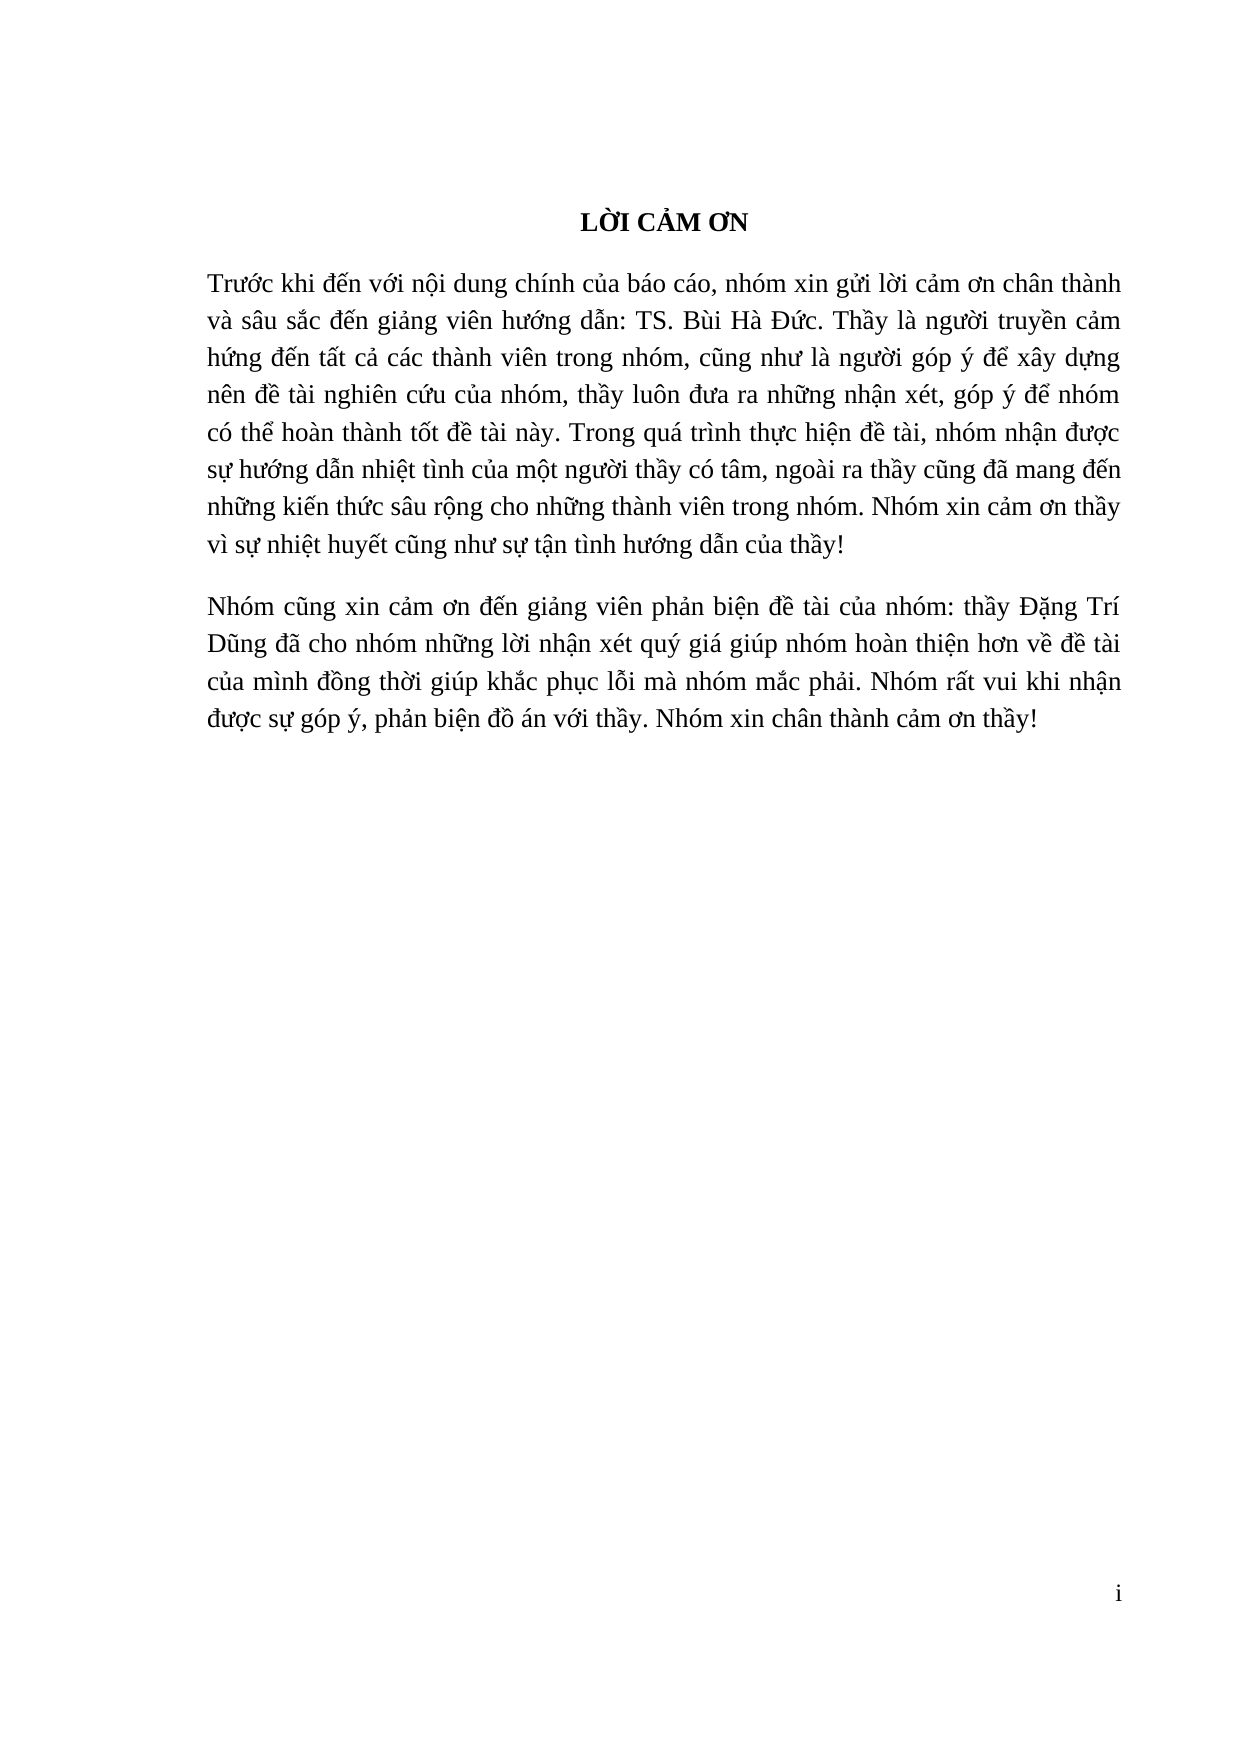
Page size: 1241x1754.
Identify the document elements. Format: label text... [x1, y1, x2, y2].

text Nhóm cũng xin cảm ơn đến giảng viên phản biện đề tài của nhóm: thầy Đặng Trí Dũng đã cho nhóm những lời nhận xét quý giá giúp nhóm hoàn thiện hơn về đề tài của mình đồng thời giúp khắc phục lỗi mà nhóm mắc phải. Nhóm rất vui khi nhận được sự góp ý, phản biện đồ án với thầy. Nhóm xin chân thành cảm ơn thầy! [207, 590, 1122, 733]
subtitle LỜI CẢM ƠN [207, 206, 1122, 237]
text Trước khi đến với nội dung chính của báo cáo, nhóm xin gửi lời cảm ơn chân thành và sâu sắc đến giảng viên hướng dẫn: TS. Bùi Hà Đức. Thầy là người truyền cảm hứng đến tất cả các thành viên trong nhóm, cũng như là người góp ý để xây dựng nên đề tài nghiên cứu của nhóm, thầy luôn đưa ra những nhận xét, góp ý để nhóm có thể hoàn thành tốt đề tài này. Trong quá trình thực hiện đề tài, nhóm nhận được sự hướng dẫn nhiệt tình của một người thầy có tâm, ngoài ra thầy cũng đã mang đến những kiến thức sâu rộng cho những thành viên trong nhóm. Nhóm xin cảm ơn thầy vì sự nhiệt huyết cũng như sự tận tình hướng dẫn của thầy! [207, 267, 1122, 559]
